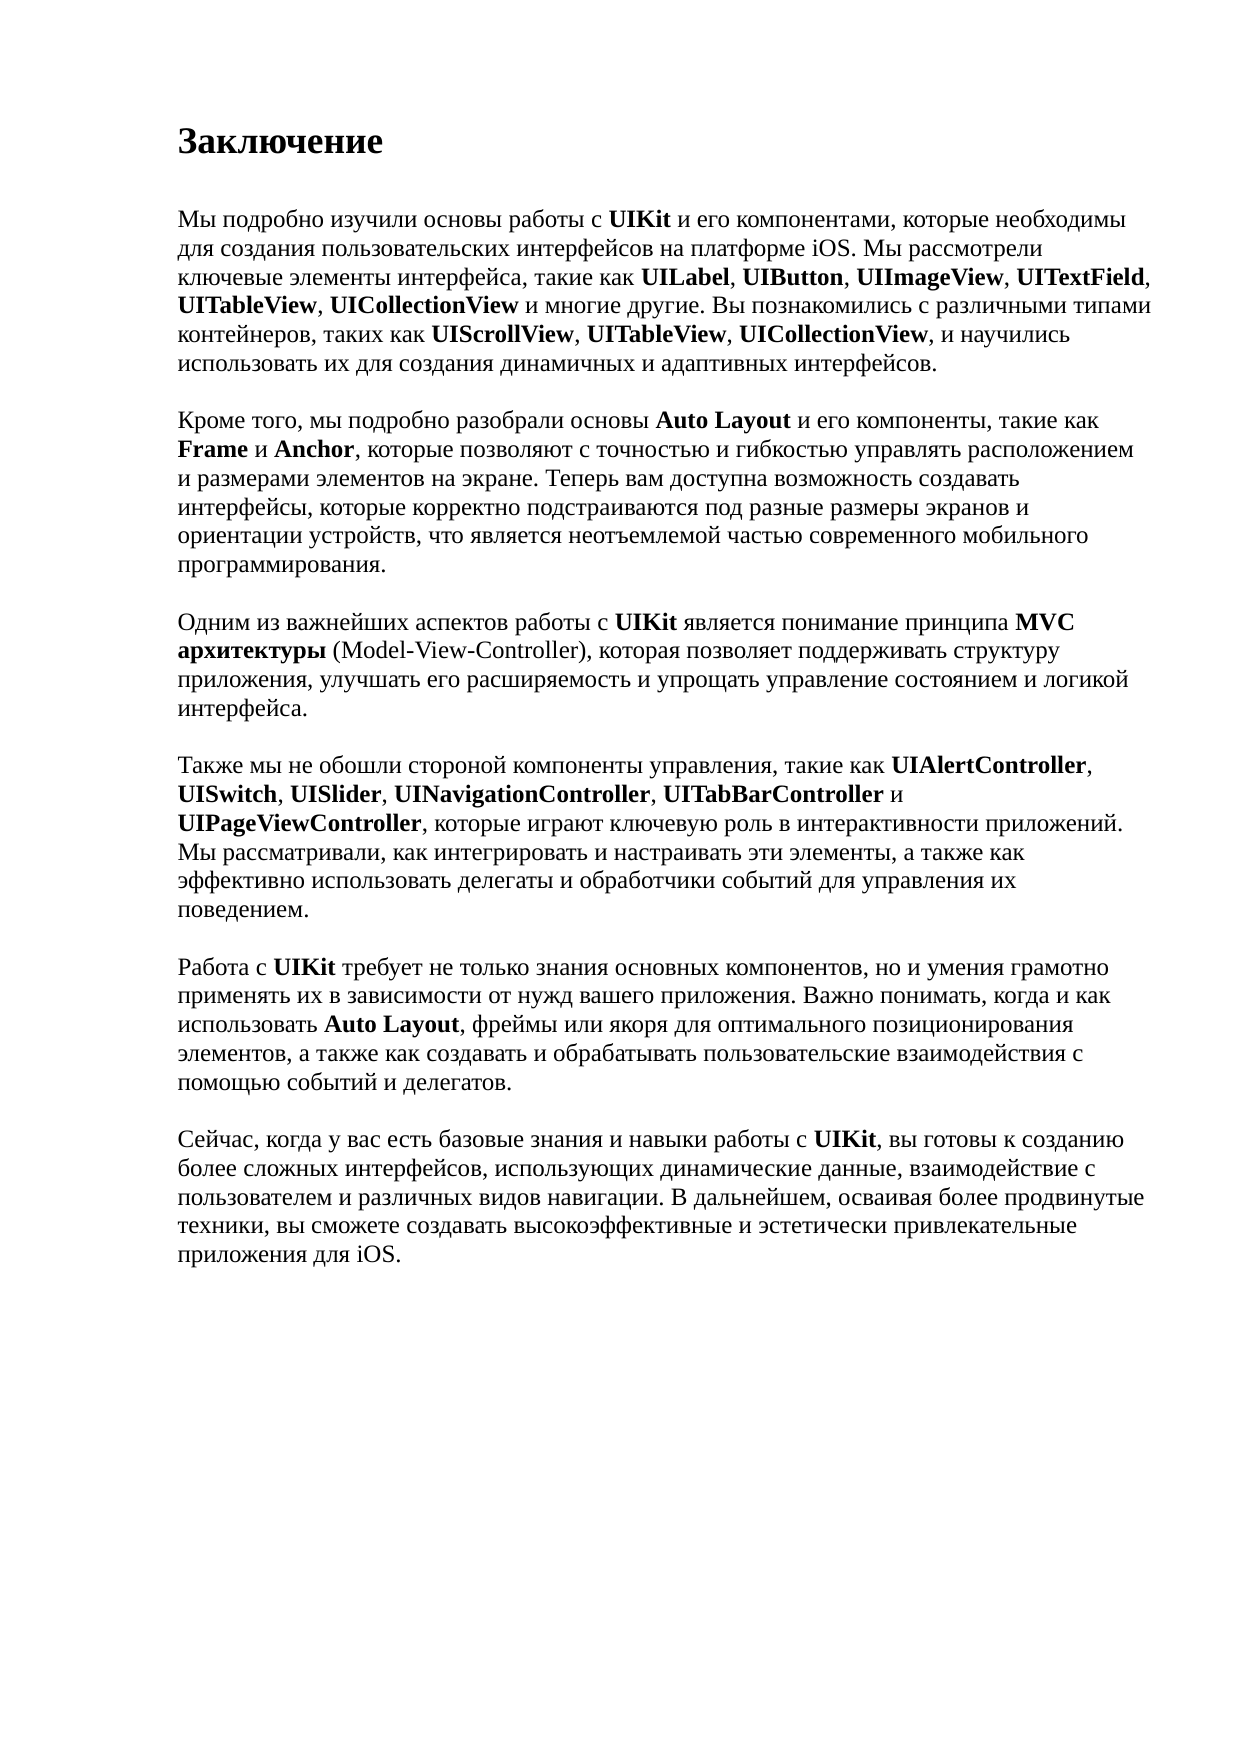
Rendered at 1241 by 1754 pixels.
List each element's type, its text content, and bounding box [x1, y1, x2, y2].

text Кроме того, мы подробно разобрали основы Auto Layout и его компоненты, такие как Frame и Anchor, которые позволяют с точностью и гибкостью управлять расположением и размерами элементов на экране. Теперь вам доступна возможность создавать интерфейсы, которые корректно подстраиваются под разные размеры экранов и ориентации устройств, что является неотъемлемой частью современного мобильного программирования. [177, 406, 1152, 578]
text Заключение [177, 118, 1152, 161]
text Мы подробно изучили основы работы с UIKit и его компонентами, которые необходимы для создания пользовательских интерфейсов на платформе iOS. Мы рассмотрели ключевые элементы интерфейса, такие как UILabel, UIButton, UIImageView, UITextField, UITableView, UICollectionView и многие другие. Вы познакомились с различными типами контейнеров, таких как UIScrollView, UITableView, UICollectionView, и научились использовать их для создания динамичных и адаптивных интерфейсов. [177, 204, 1152, 377]
text Также мы не обошли стороной компоненты управления, такие как UIAlertController, UISwitch, UISlider, UINavigationController, UITabBarController и UIPageViewController, которые играют ключевую роль в интерактивности приложений. Мы рассматривали, как интегрировать и настраивать эти элементы, а также как эффективно использовать делегаты и обработчики событий для управления их поведением. [177, 751, 1152, 923]
text Работа с UIKit требует не только знания основных компонентов, но и умения грамотно применять их в зависимости от нужд вашего приложения. Важно понимать, когда и как использовать Auto Layout, фреймы или якоря для оптимального позиционирования элементов, а также как создавать и обрабатывать пользовательские взаимодействия с помощью событий и делегатов. [177, 952, 1152, 1096]
text Одним из важнейших аспектов работы с UIKit является понимание принципа MVC архитектуры (Model-View-Controller), которая позволяет поддерживать структуру приложения, улучшать его расширяемость и упрощать управление состоянием и логикой интерфейса. [177, 607, 1152, 722]
text Сейчас, когда у вас есть базовые знания и навыки работы с UIKit, вы готовы к созданию более сложных интерфейсов, использующих динамические данные, взаимодействие с пользователем и различных видов навигации. В дальнейшем, осваивая более продвинутые техники, вы сможете создавать высокоэффективные и эстетически привлекательные приложения для iOS. [177, 1124, 1152, 1268]
